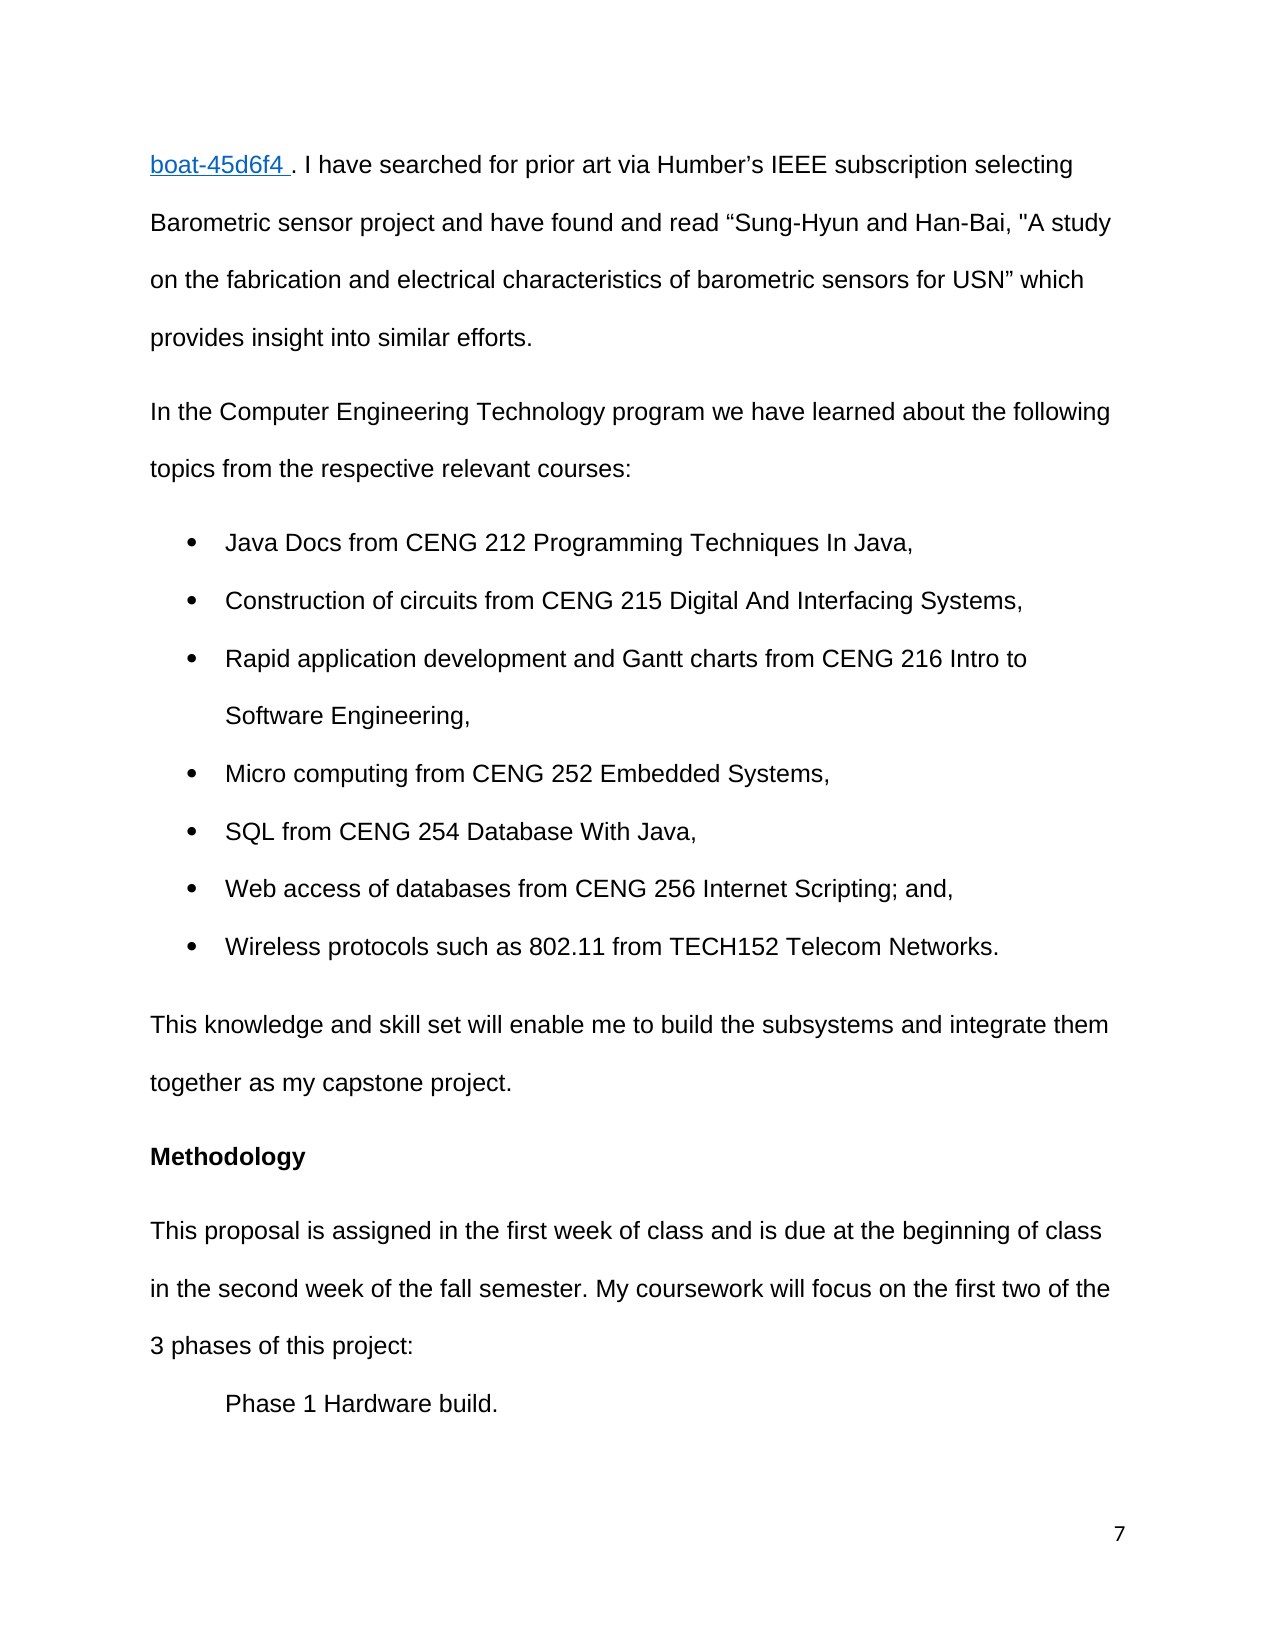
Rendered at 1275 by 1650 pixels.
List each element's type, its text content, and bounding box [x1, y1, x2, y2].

text Methodology [150, 1142, 1125, 1171]
text In the Computer Engineering Technology program we have learned about the following topics from the respective relevant courses: [150, 397, 1125, 483]
list Wireless protocols such as 802.11 from TECH152 Telecom Networks. [187, 932, 1125, 961]
text This knowledge and skill set will enable me to build the subsystems and integrate them together as my capstone project. [150, 1011, 1125, 1097]
list Java Docs from CENG 212 Programming Techniques In Java, [187, 528, 1125, 557]
list Rapid application development and Gantt charts from CENG 216 Intro to Software Engineering, [187, 644, 1125, 730]
list Web access of databases from CENG 256 Internet Scripting; and, [187, 874, 1125, 903]
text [150, 150, 1125, 351]
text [150, 1216, 1125, 1418]
list SQL from CENG 254 Database With Java, [187, 817, 1125, 845]
list Micro computing from CENG 252 Embedded Systems, [187, 759, 1125, 788]
list Construction of circuits from CENG 215 Digital And Interfacing Systems, [187, 586, 1125, 615]
